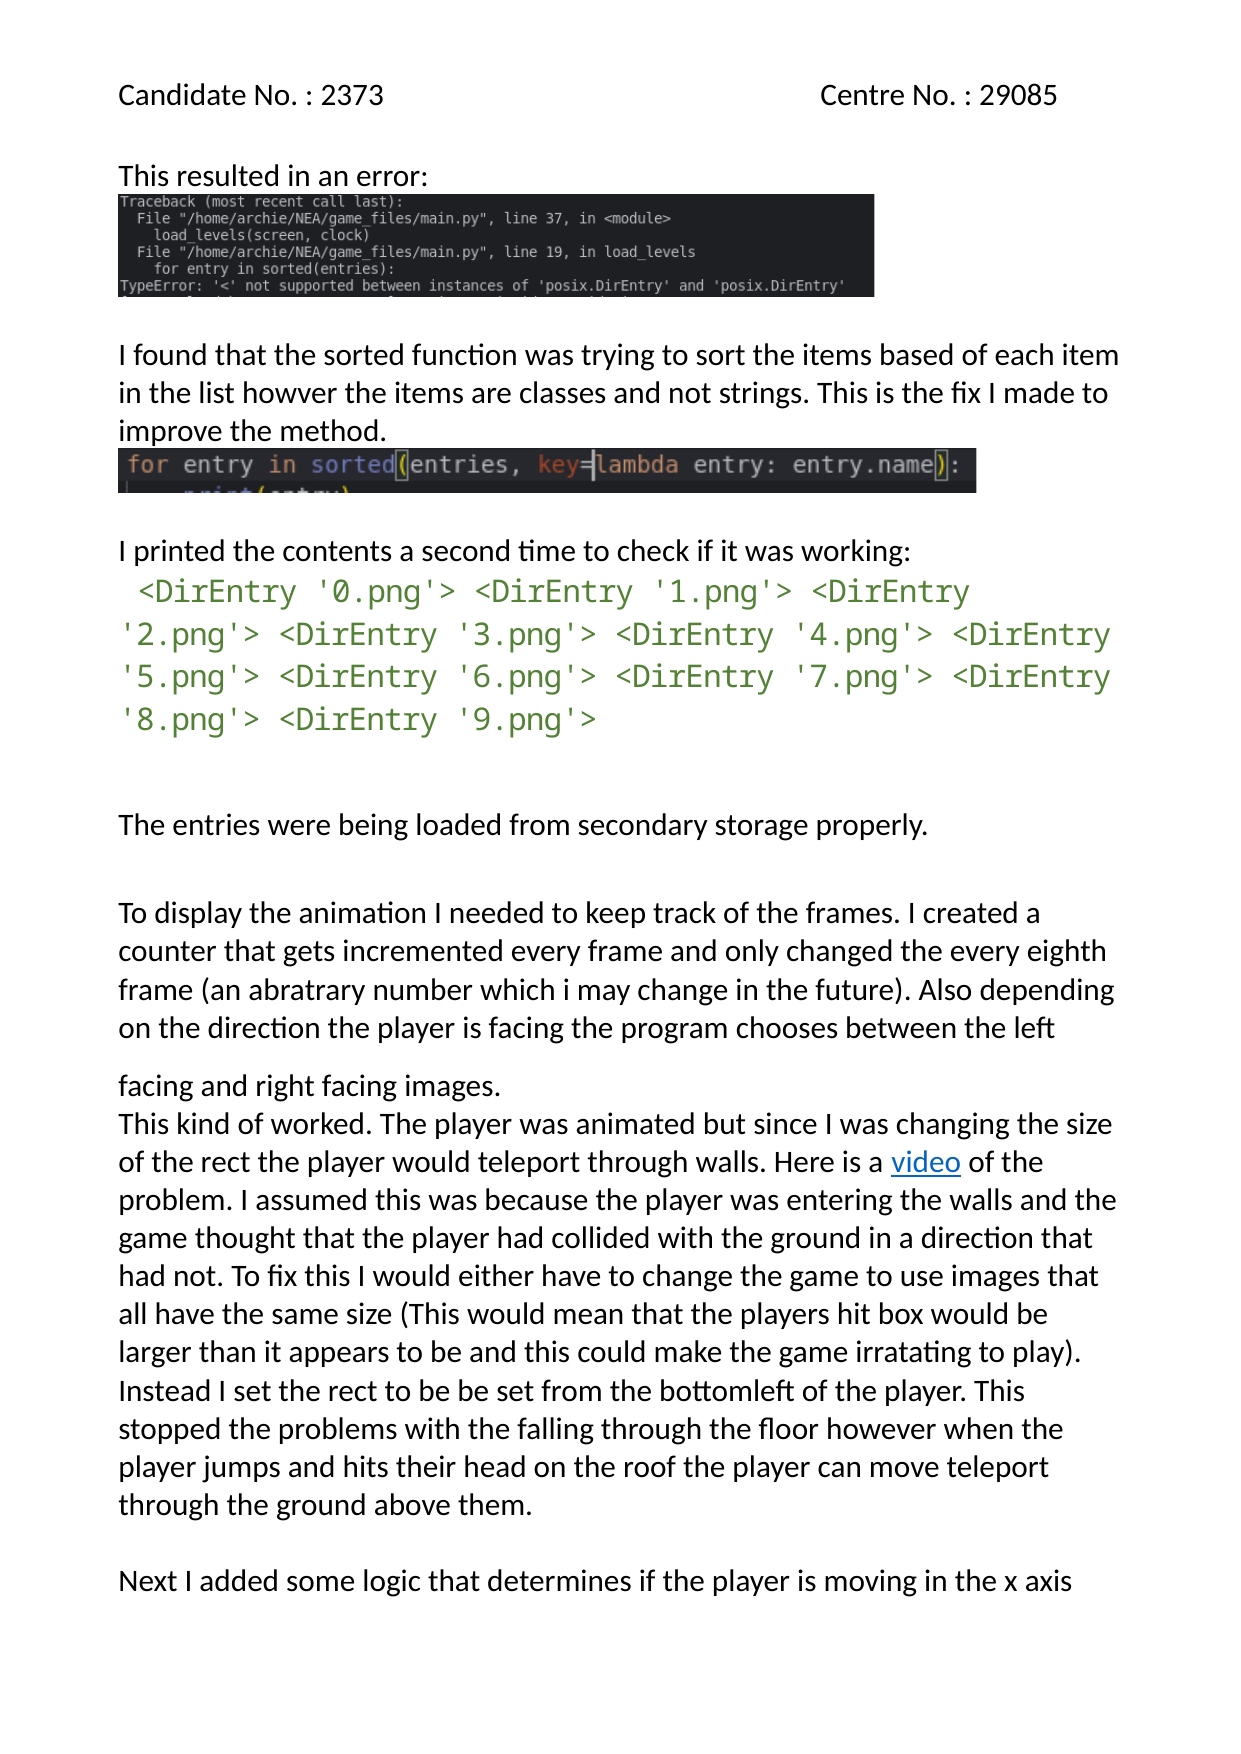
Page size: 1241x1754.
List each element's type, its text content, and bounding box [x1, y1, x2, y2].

picture [118, 194, 875, 297]
text To display the animation I needed to keep track of the frames. I created a counter that gets incremented every frame and only changed the every eighth frame (an abratrary number which i may change in the future). Also depending on the direction the player is facing the program chooses between the left facing and right facing images. [118, 893, 1122, 1104]
text The entries were being loaded from secondary storage properly. [118, 804, 1122, 843]
text This resulted in an error: [118, 156, 1122, 194]
text I printed the contents a second time to check if it was working: [118, 531, 1122, 569]
text This kind of worked. The player was animated but since I was changing the size of the rect the player would teleport through walls. Here is a video of the problem. I assumed this was because the player was entering the walls and the game thought that the player had collided with the ground in a direction that had not. To fix this I would either have to change the game to use images that all have the same size (This would mean that the players hit box would be larger than it appears to be and this could make the game irratating to play). Instead I set the rect to be be set from the bottomleft of the player. This stopped the problems with the falling through the floor however when the player jumps and hits their head on the roof the player can move teleport through the ground above them. [118, 1104, 1122, 1523]
picture [118, 448, 977, 493]
text I found that the sorted function was trying to sort the items based of each item in the list howver the items are classes and not strings. This is the fix I made to improve the method. [118, 334, 1122, 449]
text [118, 1561, 1122, 1599]
title <DirEntry '0.png'> <DirEntry '1.png'> <DirEntry '2.png'> <DirEntry '3.png'> <DirEntry '4.png'> <DirEntry '5.png'> <DirEntry '6.png'> <DirEntry '7.png'> <DirEntry '8.png'> <DirEntry '9.png'> [118, 569, 1122, 739]
